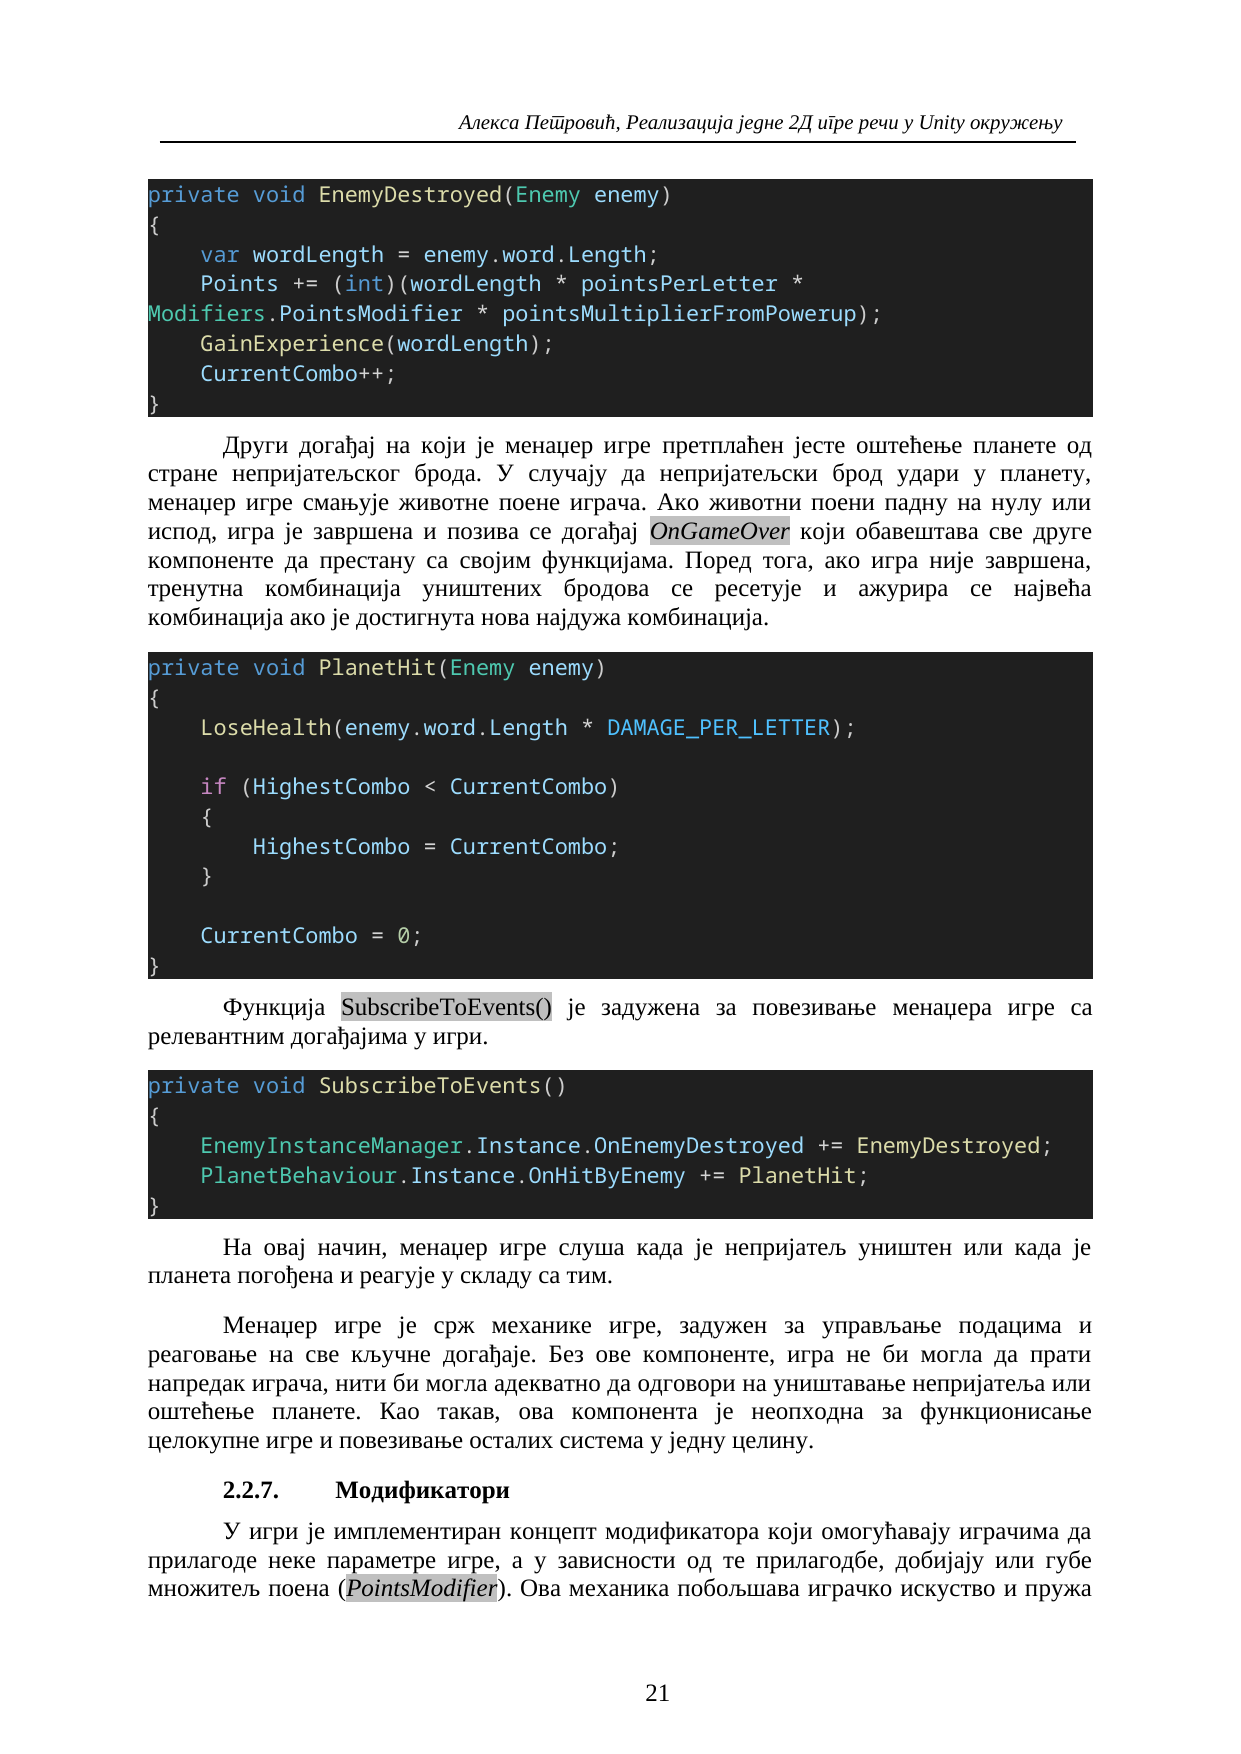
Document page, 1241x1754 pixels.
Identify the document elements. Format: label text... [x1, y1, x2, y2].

text Менаџер игре је срж механике игре, задужен за управљање подацима и реаговање на све кључне догађаје. Без ове компоненте, игра не би могла да прати напредак играча, нити би могла адекватно да одговори на уништавање непријатеља или оштећење планете. Као такав, ова компонента је неопходна за функционисање целокупне игре и повезивање осталих система у једну целину. [148, 1310, 1093, 1454]
text } [148, 1189, 1093, 1219]
text } [148, 860, 1093, 890]
text private void SubscribeToEvents() [148, 1070, 1093, 1100]
text EnemyInstanceManager.Instance.OnEnemyDestroyed += EnemyDestroyed; [148, 1130, 1093, 1160]
subtitle Модификатори [223, 1475, 1093, 1503]
text { [148, 682, 1093, 711]
text } [148, 950, 1093, 979]
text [148, 1516, 1093, 1602]
text CurrentCombo++; [148, 358, 1093, 387]
text Points += (int)(wordLength * pointsPerLetter * Modifiers.PointsModifier * pointsMultiplierFromPowerup); [148, 268, 1093, 328]
text private void EnemyDestroyed(Enemy enemy) [148, 179, 1093, 209]
text { [148, 209, 1093, 238]
text LoseHealth(enemy.word.Length * DAMAGE_PER_LETTER); [148, 711, 1093, 741]
text На овај начин, менаџер игре слуша када је непријатељ уништен или када је планета погођена и реагује у складу са тим. [148, 1232, 1093, 1289]
text HighestCombo = CurrentCombo; [148, 831, 1093, 860]
text { [148, 801, 1093, 831]
text private void PlanetHit(Enemy enemy) [148, 652, 1093, 682]
text { [148, 1100, 1093, 1130]
text CurrentCombo = 0; [148, 920, 1093, 950]
text var wordLength = enemy.word.Length; [148, 238, 1093, 268]
text if (HighestCombo < CurrentCombo) [148, 771, 1093, 801]
text Функција SubscribeToEvents() је задужена за повезивање менаџера игре са релевантним догађајима у игри. [148, 992, 1093, 1049]
text PlanetBehaviour.Instance.OnHitByEnemy += PlanetHit; [148, 1160, 1093, 1189]
text Други догађај на који је менаџер игре претплаћен јесте оштећење планете од стране непријатељског брода. У случају да непријатељски брод удари у планету, менаџер игре смањује животне поене играча. Ако животни поени падну на нулу или испод, игра је завршена и позива се догађај OnGameOver који обавештава све друге компоненте да престану са својим функцијама. Поред тога, ако игра није завршена, тренутна комбинација уништених бродова се ресетује и ажурира се највећа комбинација ако је достигнута нова најдужа комбинација. [148, 430, 1093, 631]
text GainExperience(wordLength); [148, 328, 1093, 358]
text } [148, 387, 1093, 417]
